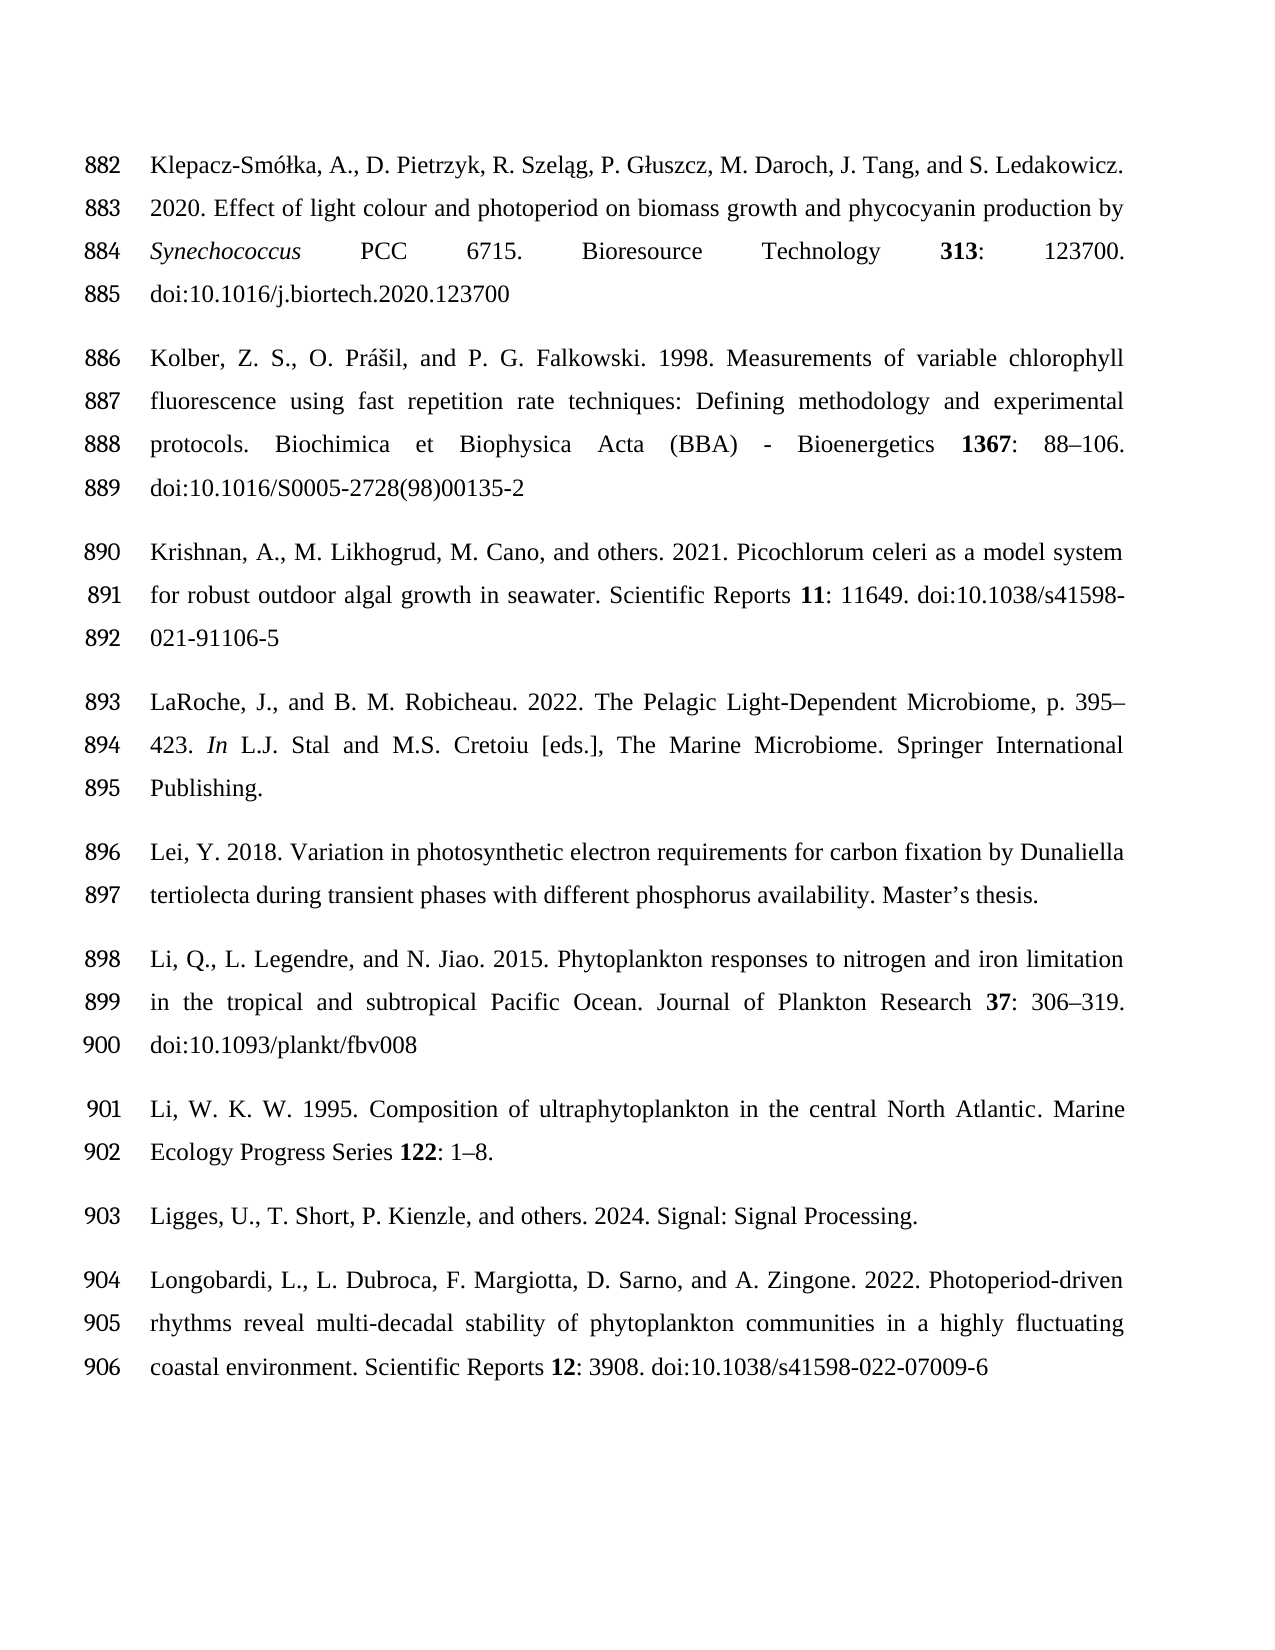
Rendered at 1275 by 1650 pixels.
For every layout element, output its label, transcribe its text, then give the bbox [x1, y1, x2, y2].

text Klepacz-Smółka, A., D. Pietrzyk, R. Szeląg, P. Głuszcz, M. Daroch, J. Tang, and S. Ledakowicz. 2020. Effect of light colour and photoperiod on biomass growth and phycocyanin production by Synechococcus PCC 6715. Bioresource Technology 313: 123700. doi:10.1016/j.biortech.2020.123700 [150, 150, 1125, 308]
text Kolber, Z. S., O. Prášil, and P. G. Falkowski. 1998. Measurements of variable chlorophyll fluorescence using fast repetition rate techniques: Defining methodology and experimental protocols. Biochimica et Biophysica Acta (BBA) - Bioenergetics 1367: 88–106. doi:10.1016/S0005-2728(98)00135-2 [150, 343, 1125, 501]
text Krishnan, A., M. Likhogrud, M. Cano, and others. 2021. Picochlorum celeri as a model system for robust outdoor algal growth in seawater. Scientific Reports 11: 11649. doi:10.1038/s41598-021-91106-5 [150, 537, 1125, 652]
text Lei, Y. 2018. Variation in photosynthetic electron requirements for carbon fixation by Dunaliella tertiolecta during transient phases with different phosphorus availability. Master’s thesis. [150, 837, 1125, 909]
text Li, W. K. W. 1995. Composition of ultraphytoplankton in the central North Atlantic. Marine Ecology Progress Series 122: 1–8. [150, 1094, 1125, 1166]
text Ligges, U., T. Short, P. Kienzle, and others. 2024. Signal: Signal Processing. [150, 1201, 1125, 1230]
text LaRoche, J., and B. M. Robicheau. 2022. The Pelagic Light-Dependent Microbiome, p. 395–423. In L.J. Stal and M.S. Cretoiu [eds.], The Marine Microbiome. Springer International Publishing. [150, 687, 1125, 802]
text Longobardi, L., L. Dubroca, F. Margiotta, D. Sarno, and A. Zingone. 2022. Photoperiod-driven rhythms reveal multi-decadal stability of phytoplankton communities in a highly fluctuating coastal environment. Scientific Reports 12: 3908. doi:10.1038/s41598-022-07009-6 [150, 1265, 1125, 1380]
text Li, Q., L. Legendre, and N. Jiao. 2015. Phytoplankton responses to nitrogen and iron limitation in the tropical and subtropical Pacific Ocean. Journal of Plankton Research 37: 306–319. doi:10.1093/plankt/fbv008 [150, 944, 1125, 1059]
